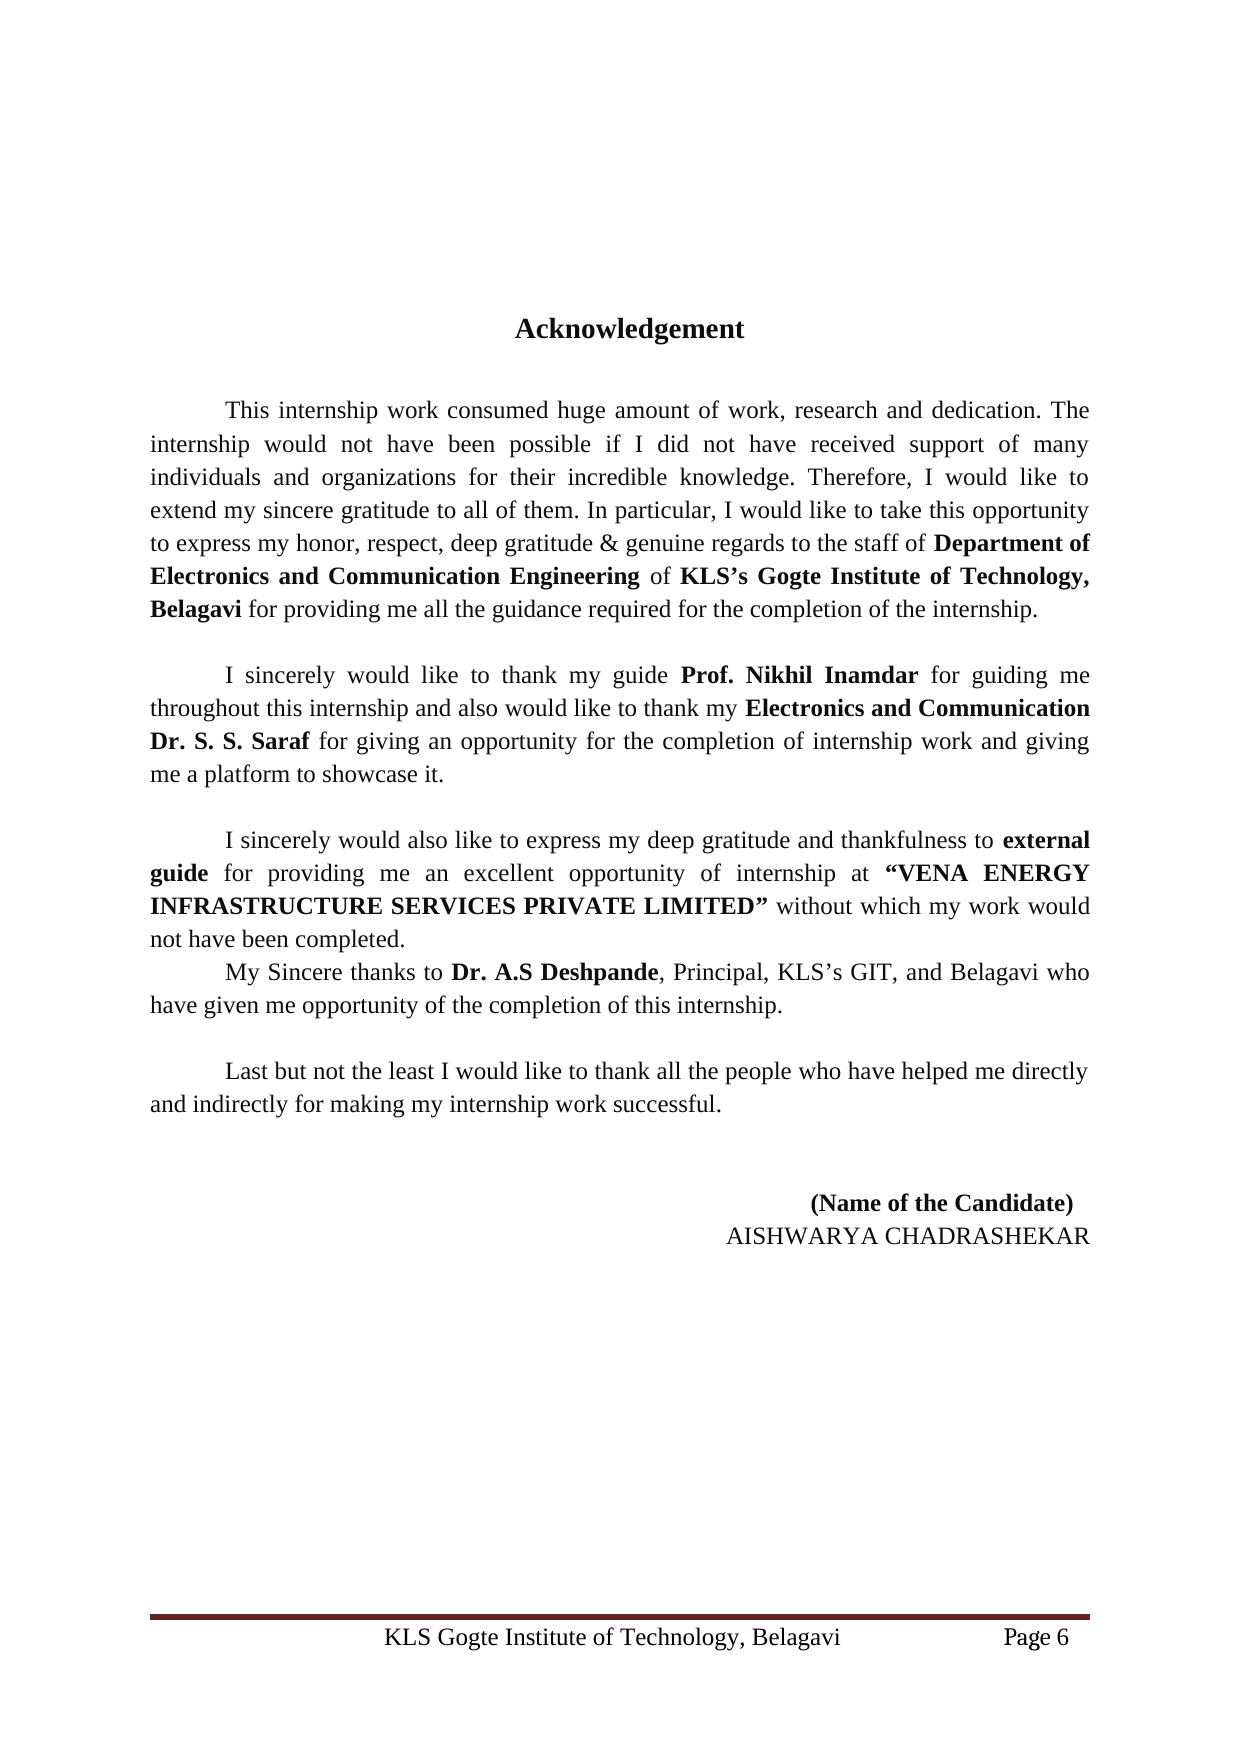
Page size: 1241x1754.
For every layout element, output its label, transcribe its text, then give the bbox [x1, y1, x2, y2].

text AISHWARYA CHADRASHEKAR [150, 1221, 1090, 1250]
text I sincerely would like to thank my guide Prof. Nikhil Inamdar for guiding me throughout this internship and also would like to thank my Electronics and Communication Dr. S. S. Saraf for giving an opportunity for the completion of internship work and giving me a platform to showcase it. [150, 660, 1090, 788]
text This internship work consumed huge amount of work, research and dedication. The internship would not have been possible if I did not have received support of many individuals and organizations for their incredible knowledge. Therefore, I would like to extend my sincere gratitude to all of them. In particular, I would like to take this opportunity to express my honor, respect, deep gratitude & genuine regards to the staff of Department of Electronics and Communication Engineering of KLS’s Gogte Institute of Technology, Belagavi for providing me all the guidance required for the completion of the internship. [150, 396, 1090, 622]
text (Name of the Candidate) [150, 1188, 1090, 1217]
text My Sincere thanks to Dr. A.S Deshpande, Principal, KLS’s GIT, and Belagavi who have given me opportunity of the completion of this internship. [150, 957, 1090, 1019]
title Acknowledgement [150, 312, 1090, 345]
text I sincerely would also like to express my deep gratitude and thankfulness to external guide for providing me an excellent opportunity of internship at “VENA ENERGY INFRASTRUCTURE SERVICES PRIVATE LIMITED” without which my work would not have been completed. [150, 825, 1090, 953]
text Last but not the least I would like to thank all the people who have helped me directly and indirectly for making my internship work successful. [150, 1056, 1090, 1118]
